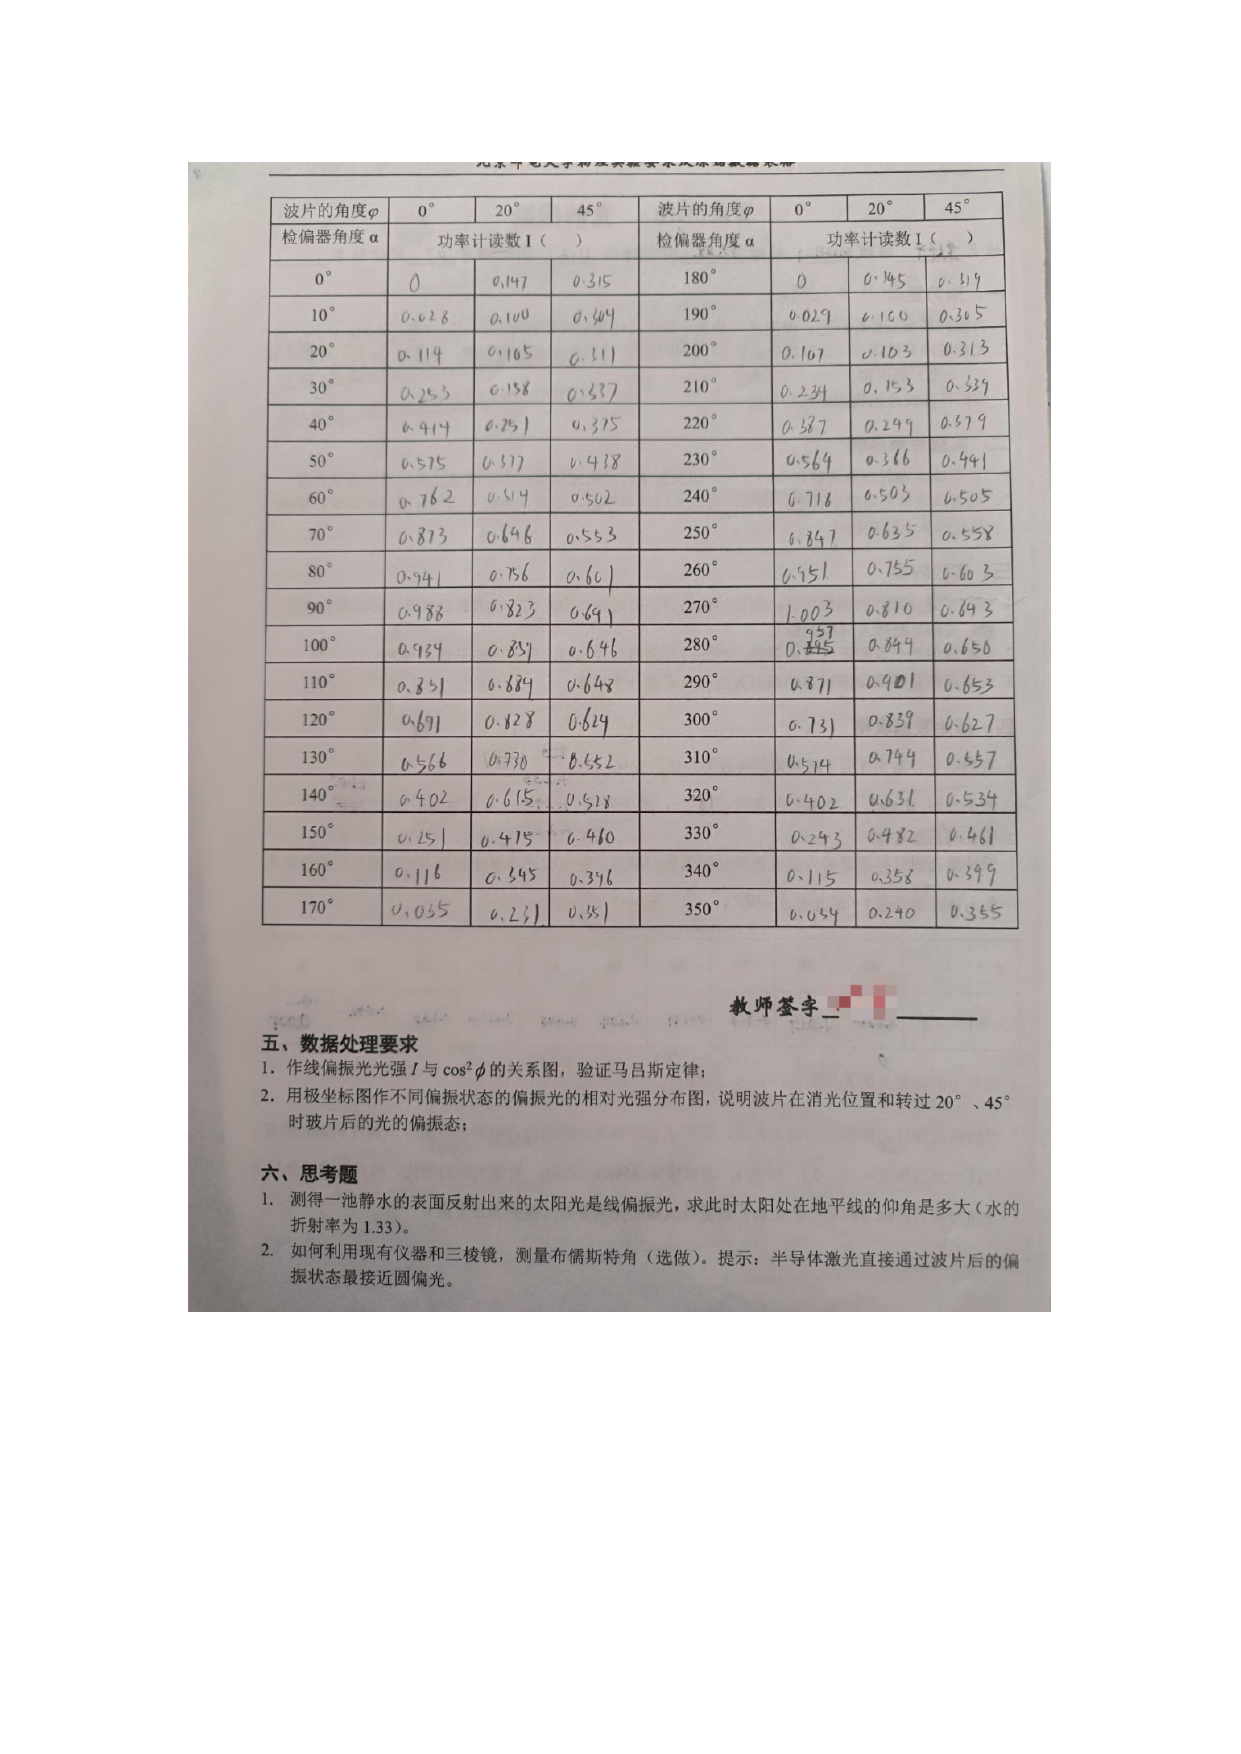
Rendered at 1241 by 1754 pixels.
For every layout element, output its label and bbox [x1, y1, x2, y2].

picture [188, 163, 1051, 1311]
